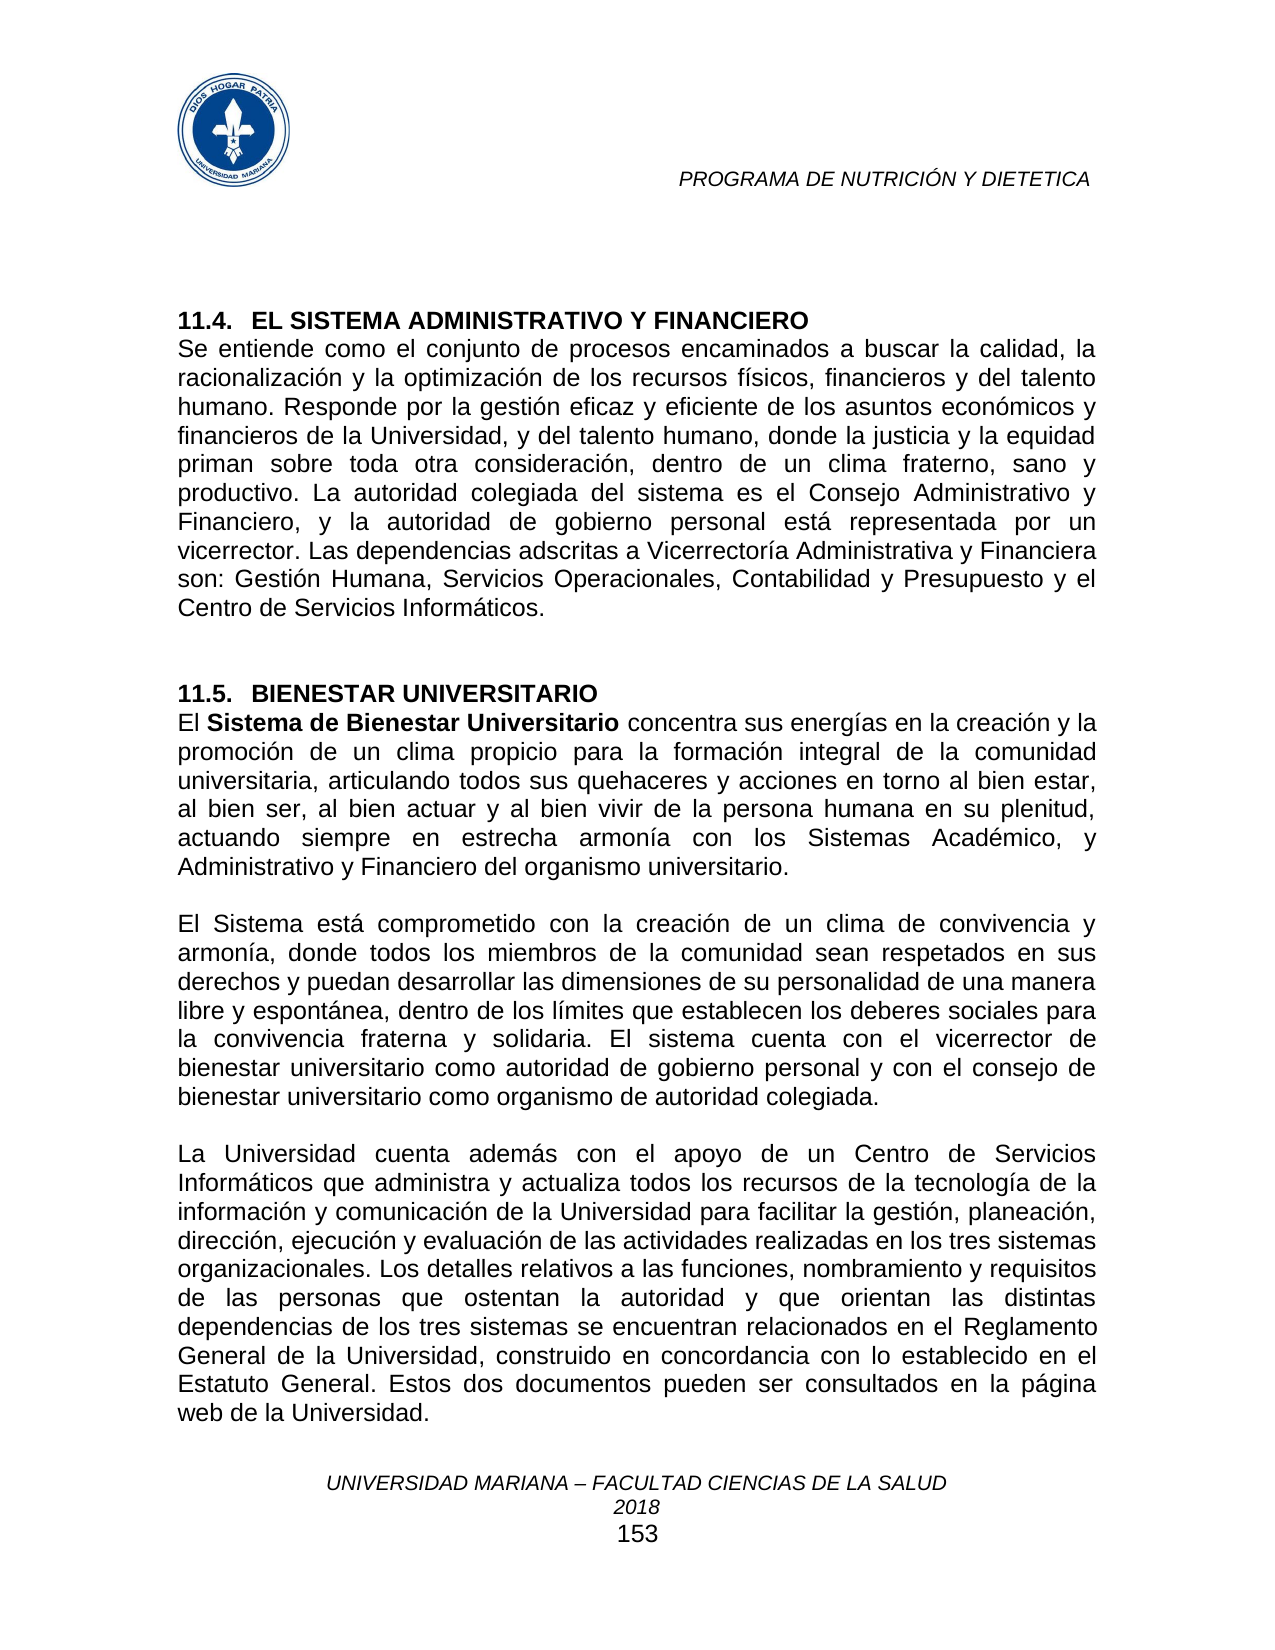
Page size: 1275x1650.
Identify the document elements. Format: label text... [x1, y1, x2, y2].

text El Sistema de Bienestar Universitario concentra sus energías en la creación y la promoción de un clima propicio para la formación integral de la comunidad universitaria, articulando todos sus quehaceres y acciones en torno al bien estar, al bien ser, al bien actuar y al bien vivir de la persona humana en su plenitud, actuando siempre en estrecha armonía con los Sistemas Académico, y Administrativo y Financiero del organismo universitario. [177, 708, 1098, 881]
subtitle BIENESTAR UNIVERSITARIO [177, 679, 1098, 708]
text Se entiende como el conjunto de procesos encaminados a buscar la calidad, la racionalización y la optimización de los recursos físicos, financieros y del talento humano. Responde por la gestión eficaz y eficiente de los asuntos económicos y financieros de la Universidad, y del talento humano, donde la justicia y la equidad priman sobre toda otra consideración, dentro de un clima fraterno, sano y productivo. La autoridad colegiada del sistema es el Consejo Administrativo y Financiero, y la autoridad de gobierno personal está representada por un vicerrector. Las dependencias adscritas a Vicerrectoría Administrativa y Financiera son: Gestión Humana, Servicios Operacionales, Contabilidad y Presupuesto y el Centro de Servicios Informáticos. [177, 334, 1098, 622]
picture [177, 73, 290, 187]
subtitle EL SISTEMA ADMINISTRATIVO Y FINANCIERO [177, 306, 1098, 334]
text La Universidad cuenta además con el apoyo de un Centro de Servicios Informáticos que administra y actualiza todos los recursos de la tecnología de la información y comunicación de la Universidad para facilitar la gestión, planeación, dirección, ejecución y evaluación de las actividades realizadas en los tres sistemas organizacionales. Los detalles relativos a las funciones, nombramiento y requisitos de las personas que ostentan la autoridad y que orientan las distintas dependencias de los tres sistemas se encuentran relacionados en el Reglamento General de la Universidad, construido en concordancia con lo establecido en el Estatuto General. Estos dos documentos pueden ser consultados en la página web de la Universidad. [177, 1139, 1098, 1427]
text El Sistema está comprometido con la creación de un clima de convivencia y armonía, donde todos los miembros de la comunidad sean respetados en sus derechos y puedan desarrollar las dimensiones de su personalidad de una manera libre y espontánea, dentro de los límites que establecen los deberes sociales para la convivencia fraterna y solidaria. El sistema cuenta con el vicerrector de bienestar universitario como autoridad de gobierno personal y con el consejo de bienestar universitario como organismo de autoridad colegiada. [177, 909, 1098, 1111]
